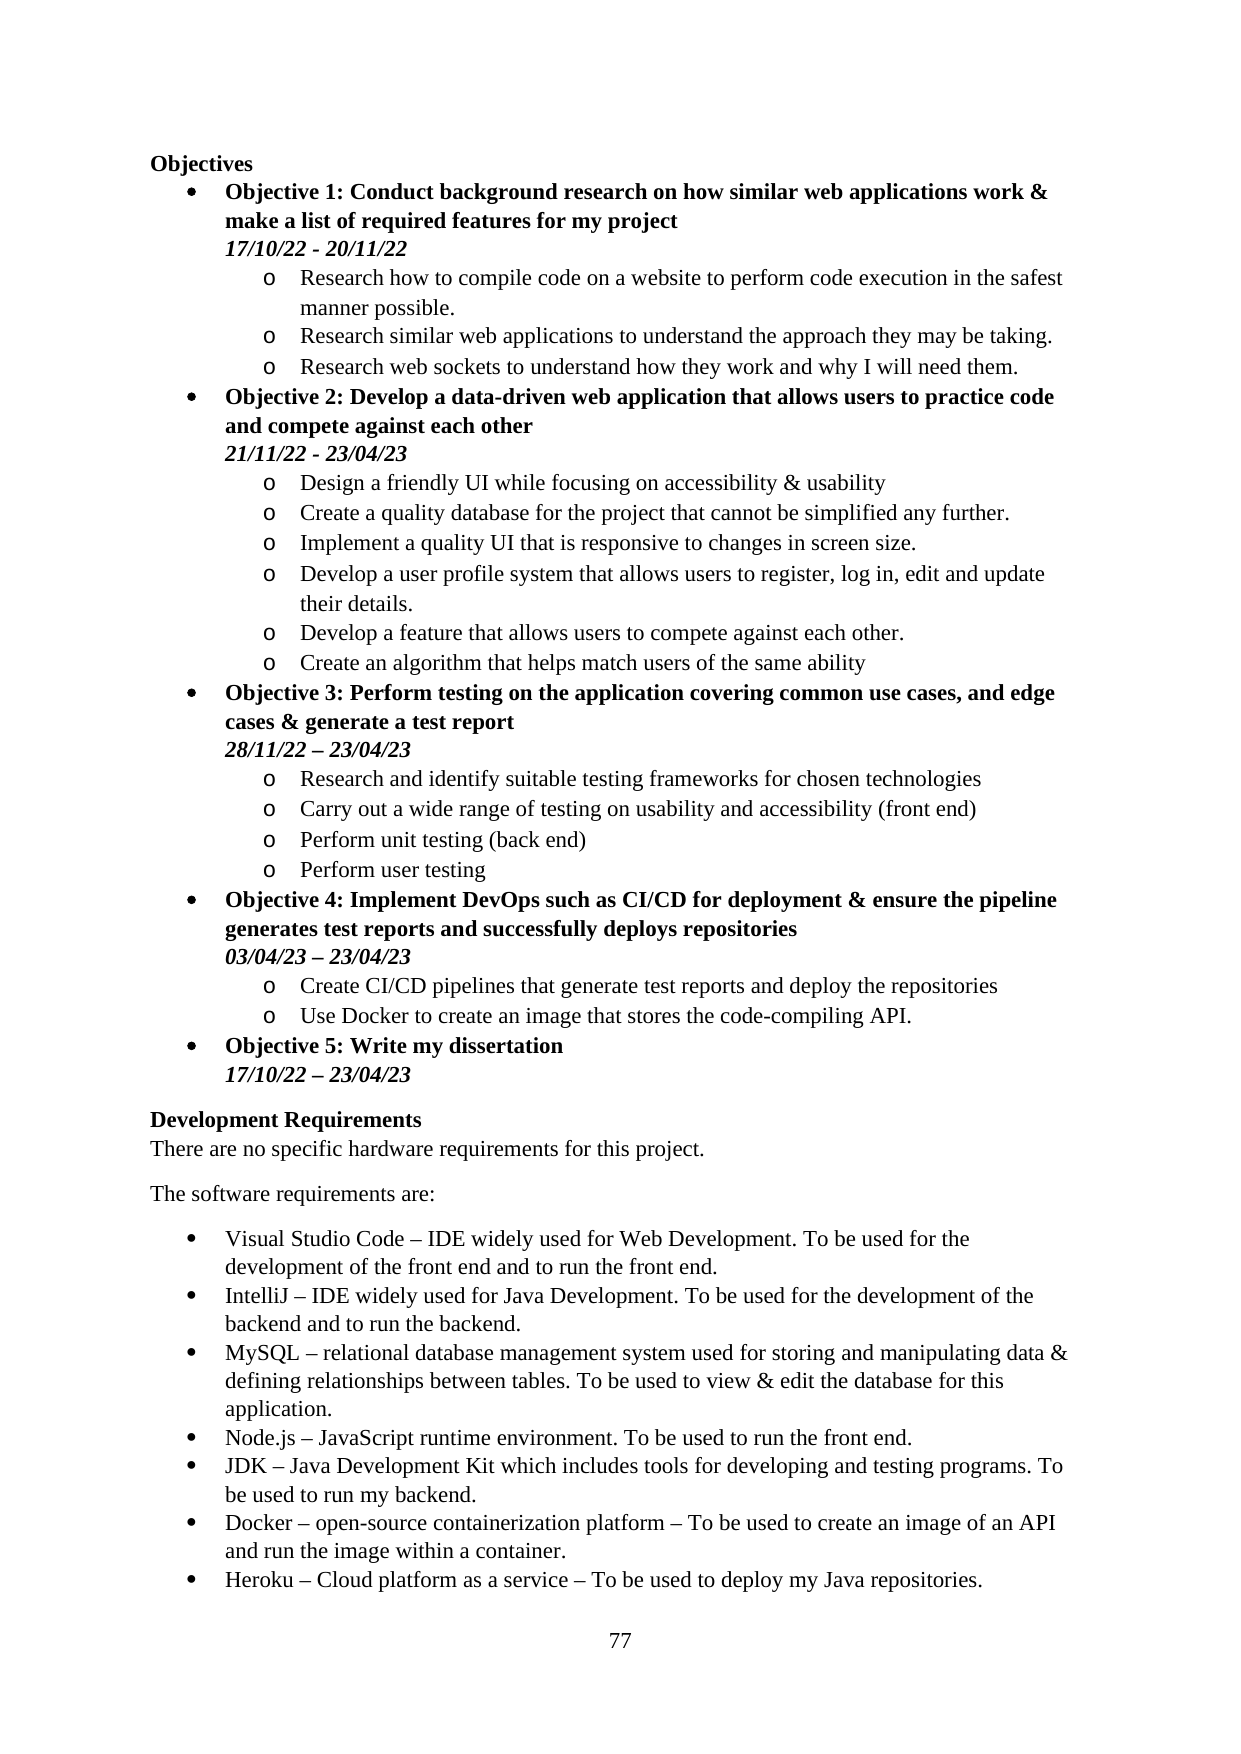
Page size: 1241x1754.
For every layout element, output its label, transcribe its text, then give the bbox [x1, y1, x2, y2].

list JDK – Java Development Kit which includes tools for developing and testing programs. To be used to run my backend. [187, 1452, 1090, 1507]
text There are no specific hardware requirements for this project. [150, 1134, 1090, 1161]
list Research similar web applications to understand the approach they may be taking. [262, 322, 1090, 351]
list Use Docker to create an image that stores the code-compiling API. [262, 1002, 1090, 1030]
list Carry out a wide range of testing on usability and accessibility (front end) [262, 795, 1090, 823]
list Node.js – JavaScript runtime environment. To be used to run the front end. [187, 1424, 1090, 1450]
subtitle Objectives [150, 150, 1090, 176]
list 21/11/22 - 23/04/23 [225, 440, 1090, 467]
list 28/11/22 – 23/04/23 [225, 736, 1090, 763]
list Visual Studio Code – IDE widely used for Web Development. To be used for the development of the front end and to run the front end. [187, 1225, 1090, 1279]
list IntelliJ – IDE widely used for Java Development. To be used for the development of the backend and to run the backend. [187, 1282, 1090, 1336]
list Research and identify suitable testing frameworks for chosen technologies [262, 765, 1090, 793]
list Heroku – Cloud platform as a service – To be used to deploy my Java repositories. [187, 1566, 1090, 1592]
list Develop a user profile system that allows users to register, log in, edit and update their details. [262, 560, 1090, 617]
list Objective 3: Perform testing on the application covering common use cases, and edge cases & generate a test report [187, 679, 1090, 734]
list 17/10/22 - 20/11/22 [225, 235, 1090, 262]
subtitle Development Requirements [150, 1106, 1090, 1132]
list Research how to compile code on a website to perform code execution in the safest manner possible. [262, 264, 1090, 320]
list Objective 4: Implement DevOps such as CI/CD for deployment & ensure the pipeline generates test reports and successfully deploys repositories [187, 886, 1090, 941]
list Implement a quality UI that is responsive to changes in screen size. [262, 529, 1090, 558]
text The software requirements are: [150, 1180, 1090, 1206]
list Create an algorithm that helps match users of the same ability [262, 649, 1090, 677]
list Objective 5: Write my dissertation [187, 1033, 1090, 1059]
list Research web sockets to understand how they work and why I will need them. [262, 353, 1090, 381]
list 17/10/22 – 23/04/23 [225, 1061, 1090, 1087]
list Objective 2: Develop a data-driven web application that allows users to practice code and compete against each other [187, 383, 1090, 438]
list 03/04/23 – 23/04/23 [225, 943, 1090, 970]
list Design a friendly UI while focusing on accessibility & usability [262, 469, 1090, 497]
list Create CI/CD pipelines that generate test reports and deploy the repositories [262, 972, 1090, 1000]
list Perform unit testing (back end) [262, 826, 1090, 854]
list Perform user testing [262, 856, 1090, 884]
list Develop a feature that allows users to compete against each other. [262, 619, 1090, 647]
list Objective 1: Conduct background research on how similar web applications work & make a list of required features for my project [187, 178, 1090, 233]
list Create a quality database for the project that cannot be simplified any further. [262, 499, 1090, 527]
list MySQL – relational database management system used for storing and manipulating data & defining relationships between tables. To be used to view & edit the database for this application. [187, 1338, 1090, 1422]
list Docker – open-source containerization platform – To be used to create an image of an API and run the image within a container. [187, 1509, 1090, 1564]
